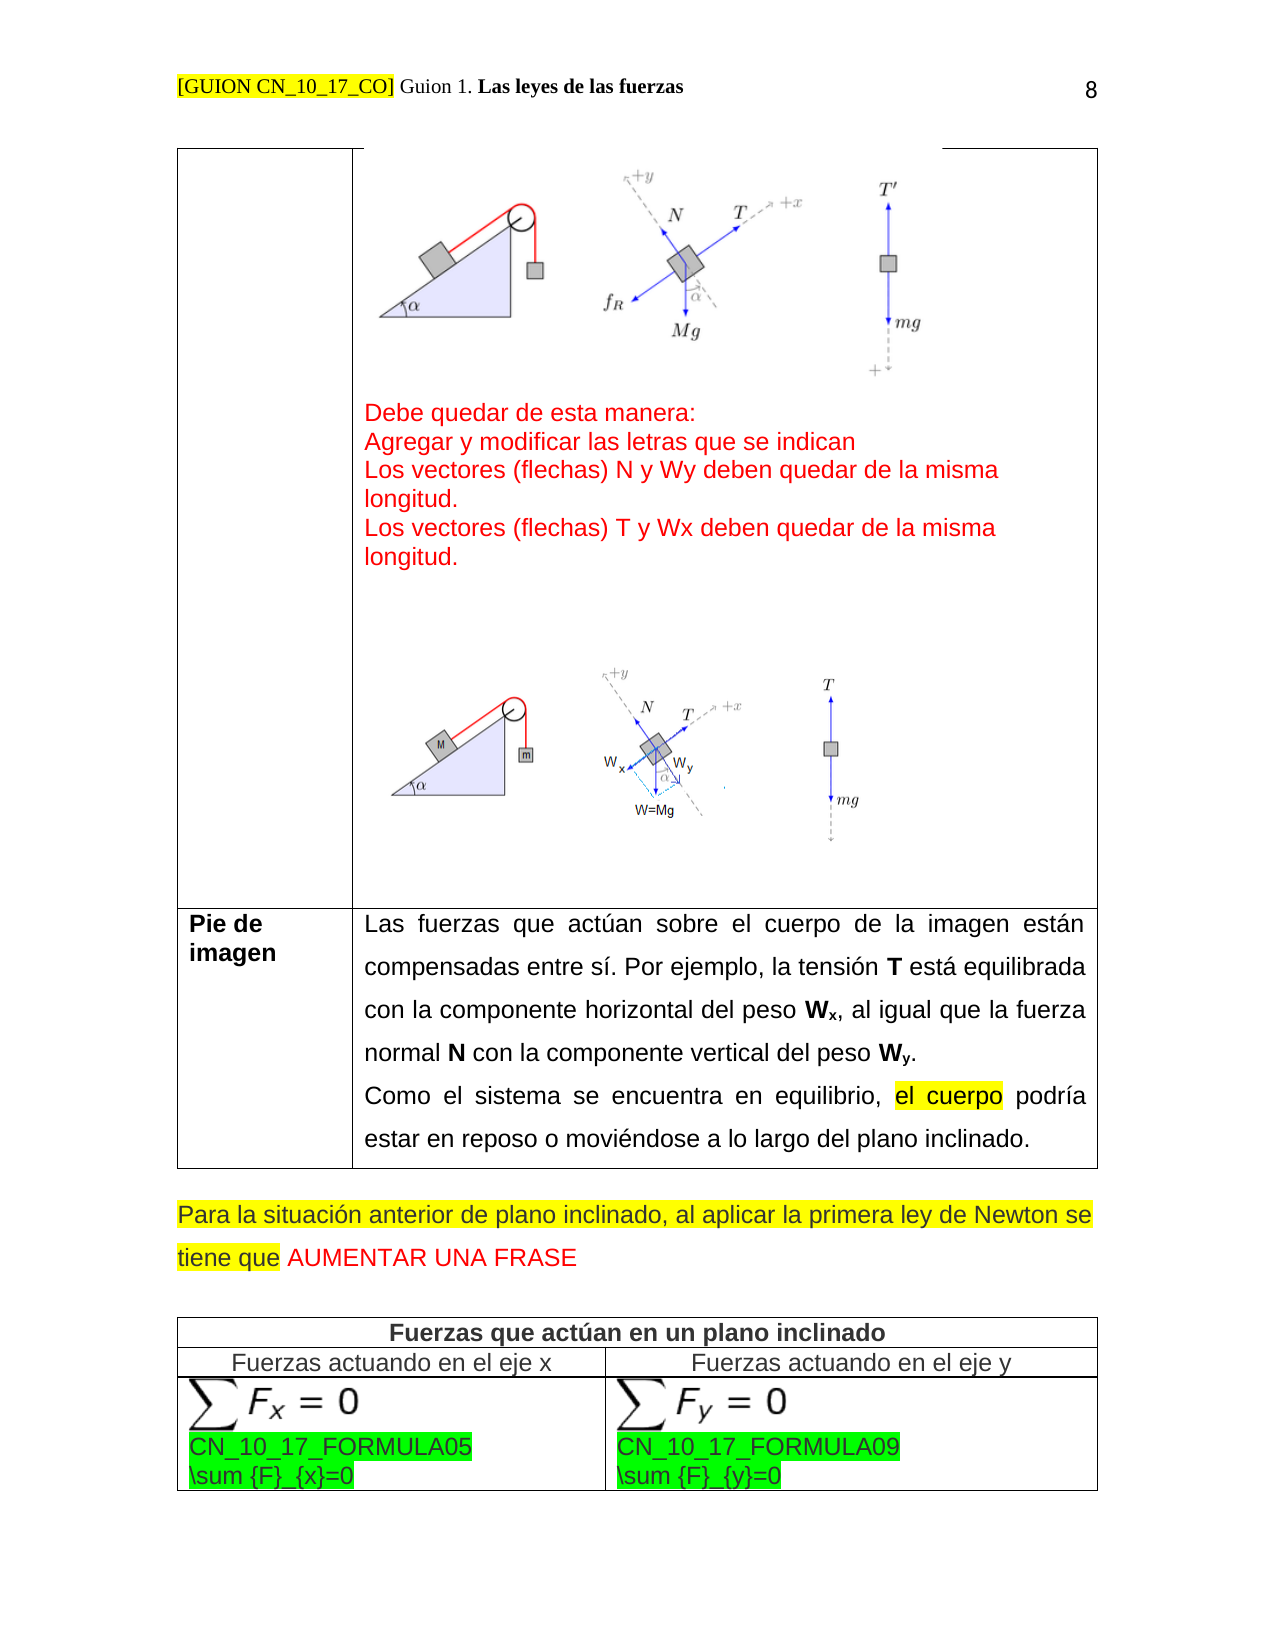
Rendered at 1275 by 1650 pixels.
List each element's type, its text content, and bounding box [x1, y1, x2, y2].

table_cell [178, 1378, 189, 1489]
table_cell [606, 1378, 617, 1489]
table_cell Las fuerzas que actúan sobre el cuerpo de la imagen están compensadas entre sí. Por ejemplo, la tensión T está equilibrada con la componente horizontal del peso Wx, al igual que la fuerza normal N con la componente vertical del peso Wy. Como el sistema se encuentra en equilibrio, el cuerpo podría estar en reposo o moviéndose a lo largo del plano inclinado. [353, 909, 1097, 1167]
table_cell Fuerzas actuando en el eje x [178, 1348, 605, 1376]
table_cell Pie de imagen [178, 909, 352, 1167]
table_cell Fuerzas actuando en el eje y [606, 1348, 1097, 1376]
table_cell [178, 149, 352, 908]
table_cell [353, 149, 1097, 908]
picture [616, 1377, 787, 1432]
text Para la situación anterior de plano inclinado, al aplicar la primera ley de Newton se tiene que AUMENTAR UNA FRASE [177, 1199, 1098, 1271]
table_header Fuerzas que actúan en un plano inclinado [178, 1318, 1097, 1347]
picture [364, 148, 943, 398]
picture [364, 656, 908, 851]
picture [188, 1377, 359, 1432]
